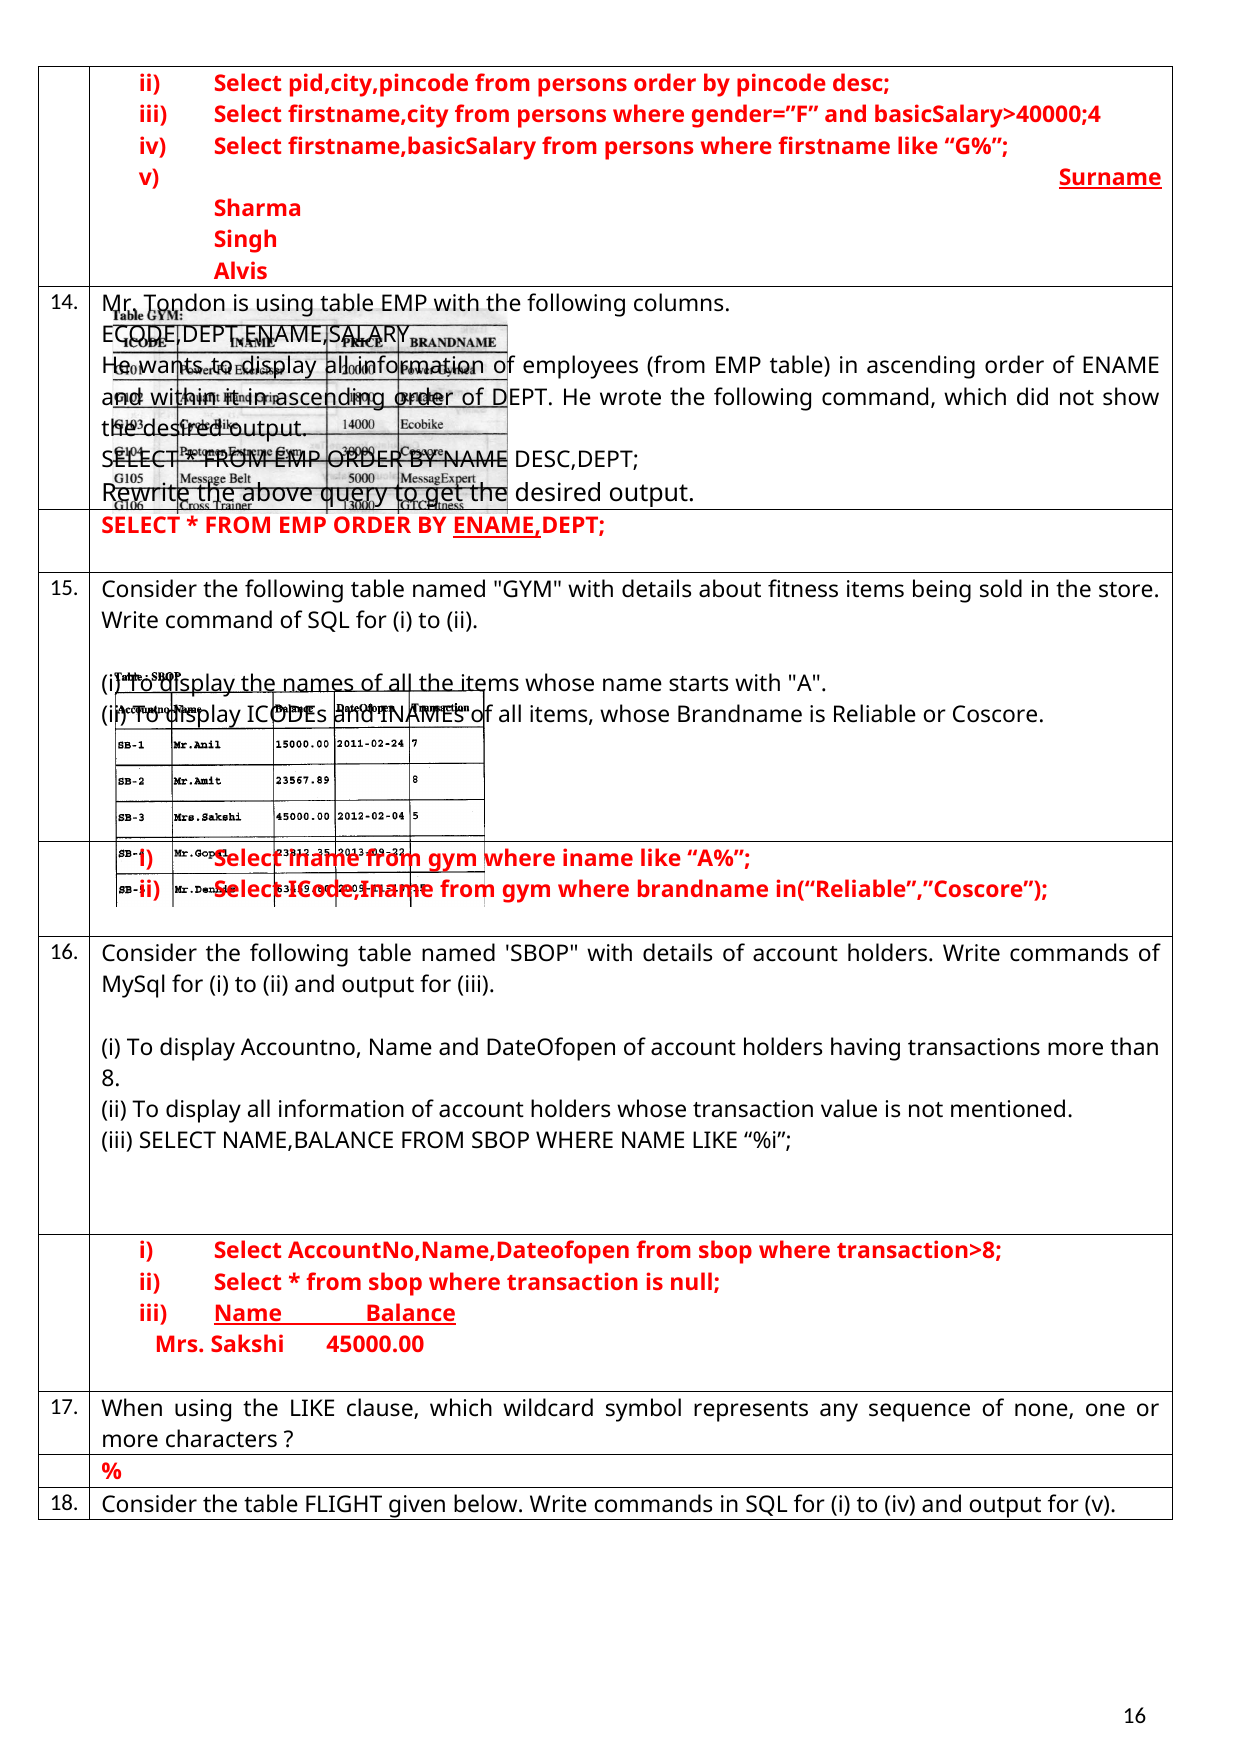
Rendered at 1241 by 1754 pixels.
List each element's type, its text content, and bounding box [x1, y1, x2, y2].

table_cell 18. [39, 1488, 89, 1519]
table_cell [39, 510, 89, 572]
table_cell Consider the following table named 'SBOP" with details of account holders. Write commands of MySql for (i) to (ii) and output for (iii). (i) To display Accountno, Name and DateOfopen of account holders having transactions more than 8. (ii) To display all information of account holders whose transaction value is not mentioned. (iii) SELECT NAME,BALANCE FROM SBOP WHERE NAME LIKE “%i”; [90, 937, 1172, 1233]
table_cell Select AccountNo,Name,Dateofopen from sbop where transaction>8; Select * from sbop where transaction is null; Name Balance Mrs. Sakshi 45000.00 [90, 1235, 1172, 1391]
table_cell 17. [39, 1392, 89, 1454]
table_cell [90, 67, 1172, 286]
table_cell [39, 67, 89, 286]
table_cell [39, 1455, 89, 1487]
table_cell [90, 1488, 1172, 1519]
table_cell [39, 842, 89, 936]
table_cell Select iname from gym where iname like “A%”; Select ICode,Iname from gym where brandname in(“Reliable”,”Coscore”); [90, 842, 1172, 936]
table_cell SELECT * FROM EMP ORDER BY ENAME,DEPT; [90, 510, 1172, 572]
table_cell Consider the following table named "GYM" with details about fitness items being sold in the store. Write command of SQL for (i) to (ii). (i) To display the names of all the items whose name starts with "A". (ii) To display ICODEs and INAMEs of all items, whose Brandname is Reliable or Coscore. [90, 573, 1172, 841]
table_cell When using the LIKE clause, which wildcard symbol represents any sequence of none, one or more characters ? [90, 1392, 1172, 1454]
table_cell 14. [39, 287, 89, 508]
table_cell % [90, 1455, 1172, 1487]
table_cell Mr. Tondon is using table EMP with the following columns. ECODE,DEPT,ENAME,SALARY He wants to display all information of employees (from EMP table) in ascending order of ENAME and within it in ascending order of DEPT. He wrote the following command, which did not show the desired output. SELECT * FROM EMP ORDER BY NAME DESC,DEPT; Rewrite the above query to get the desired output. [90, 287, 1172, 508]
table_cell 15. [39, 573, 89, 841]
table_cell 16. [39, 937, 89, 1233]
table_cell [39, 1235, 89, 1391]
